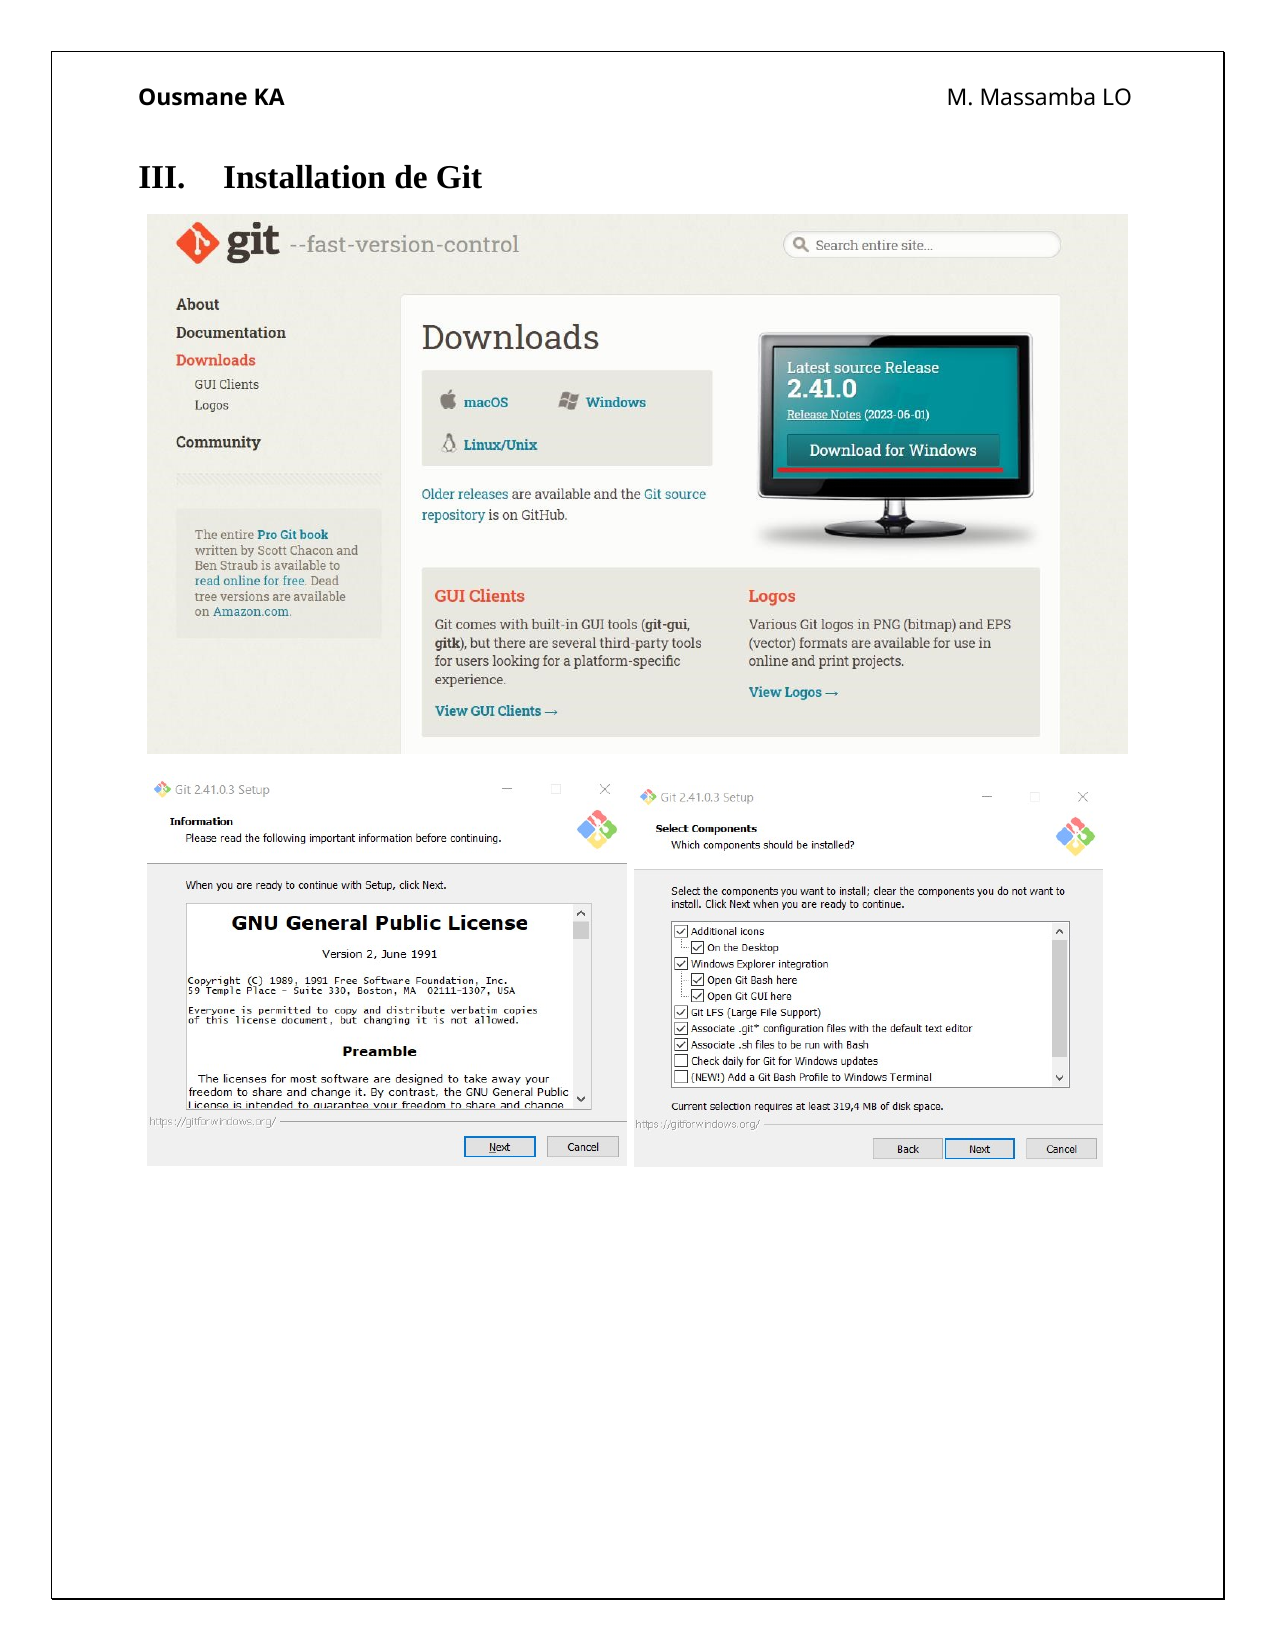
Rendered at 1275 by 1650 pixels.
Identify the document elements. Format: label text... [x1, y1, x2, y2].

subtitle Installation de Git [138, 158, 1131, 196]
picture [147, 214, 1128, 754]
picture [147, 774, 627, 1166]
picture [634, 785, 1103, 1167]
